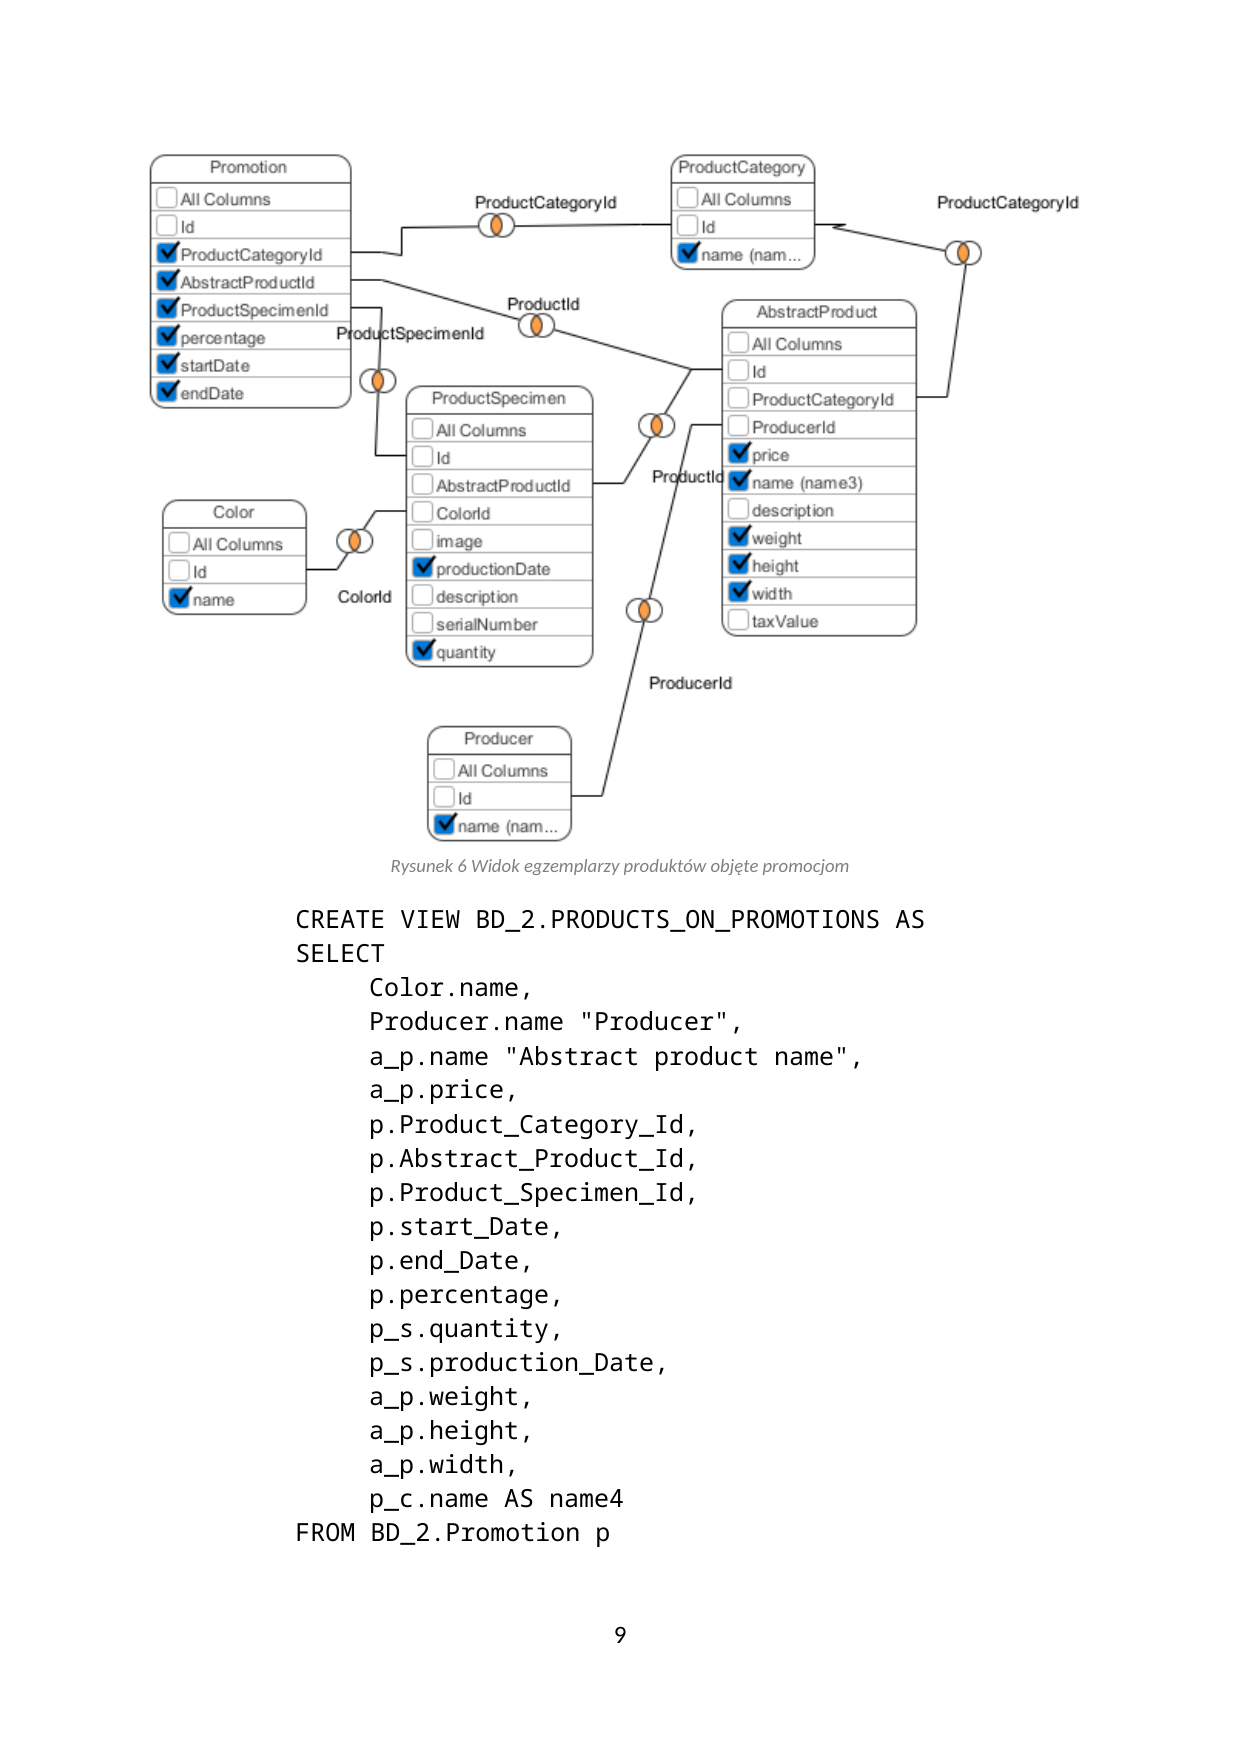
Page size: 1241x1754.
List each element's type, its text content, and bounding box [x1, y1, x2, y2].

text a_p.height, [295, 1413, 1093, 1447]
text SELECT [295, 936, 1093, 970]
text Rysunek 6 Widok egzemplarzy produktów objęte promocjom [148, 854, 1093, 877]
text p.start_Date, [295, 1208, 1093, 1242]
picture [147, 147, 1093, 854]
text p_c.name AS name4 [295, 1481, 1093, 1515]
text Color.name, [295, 970, 1093, 1004]
text p.Abstract_Product_Id, [295, 1140, 1093, 1174]
text a_p.weight, [295, 1379, 1093, 1413]
text a_p.price, [295, 1072, 1093, 1106]
text a_p.name "Abstract product name", [295, 1038, 1093, 1072]
text p.Product_Specimen_Id, [295, 1174, 1093, 1208]
text a_p.width, [295, 1447, 1093, 1481]
text p_s.production_Date, [295, 1345, 1093, 1379]
text p.Product_Category_Id, [295, 1106, 1093, 1140]
text CREATE VIEW BD_2.PRODUCTS_ON_PROMOTIONS AS [295, 902, 1093, 936]
text p.percentage, [295, 1277, 1093, 1311]
text FROM BD_2.Promotion p [295, 1515, 1093, 1549]
text p.end_Date, [295, 1242, 1093, 1277]
text p_s.quantity, [295, 1311, 1093, 1345]
text Producer.name "Producer", [295, 1004, 1093, 1038]
